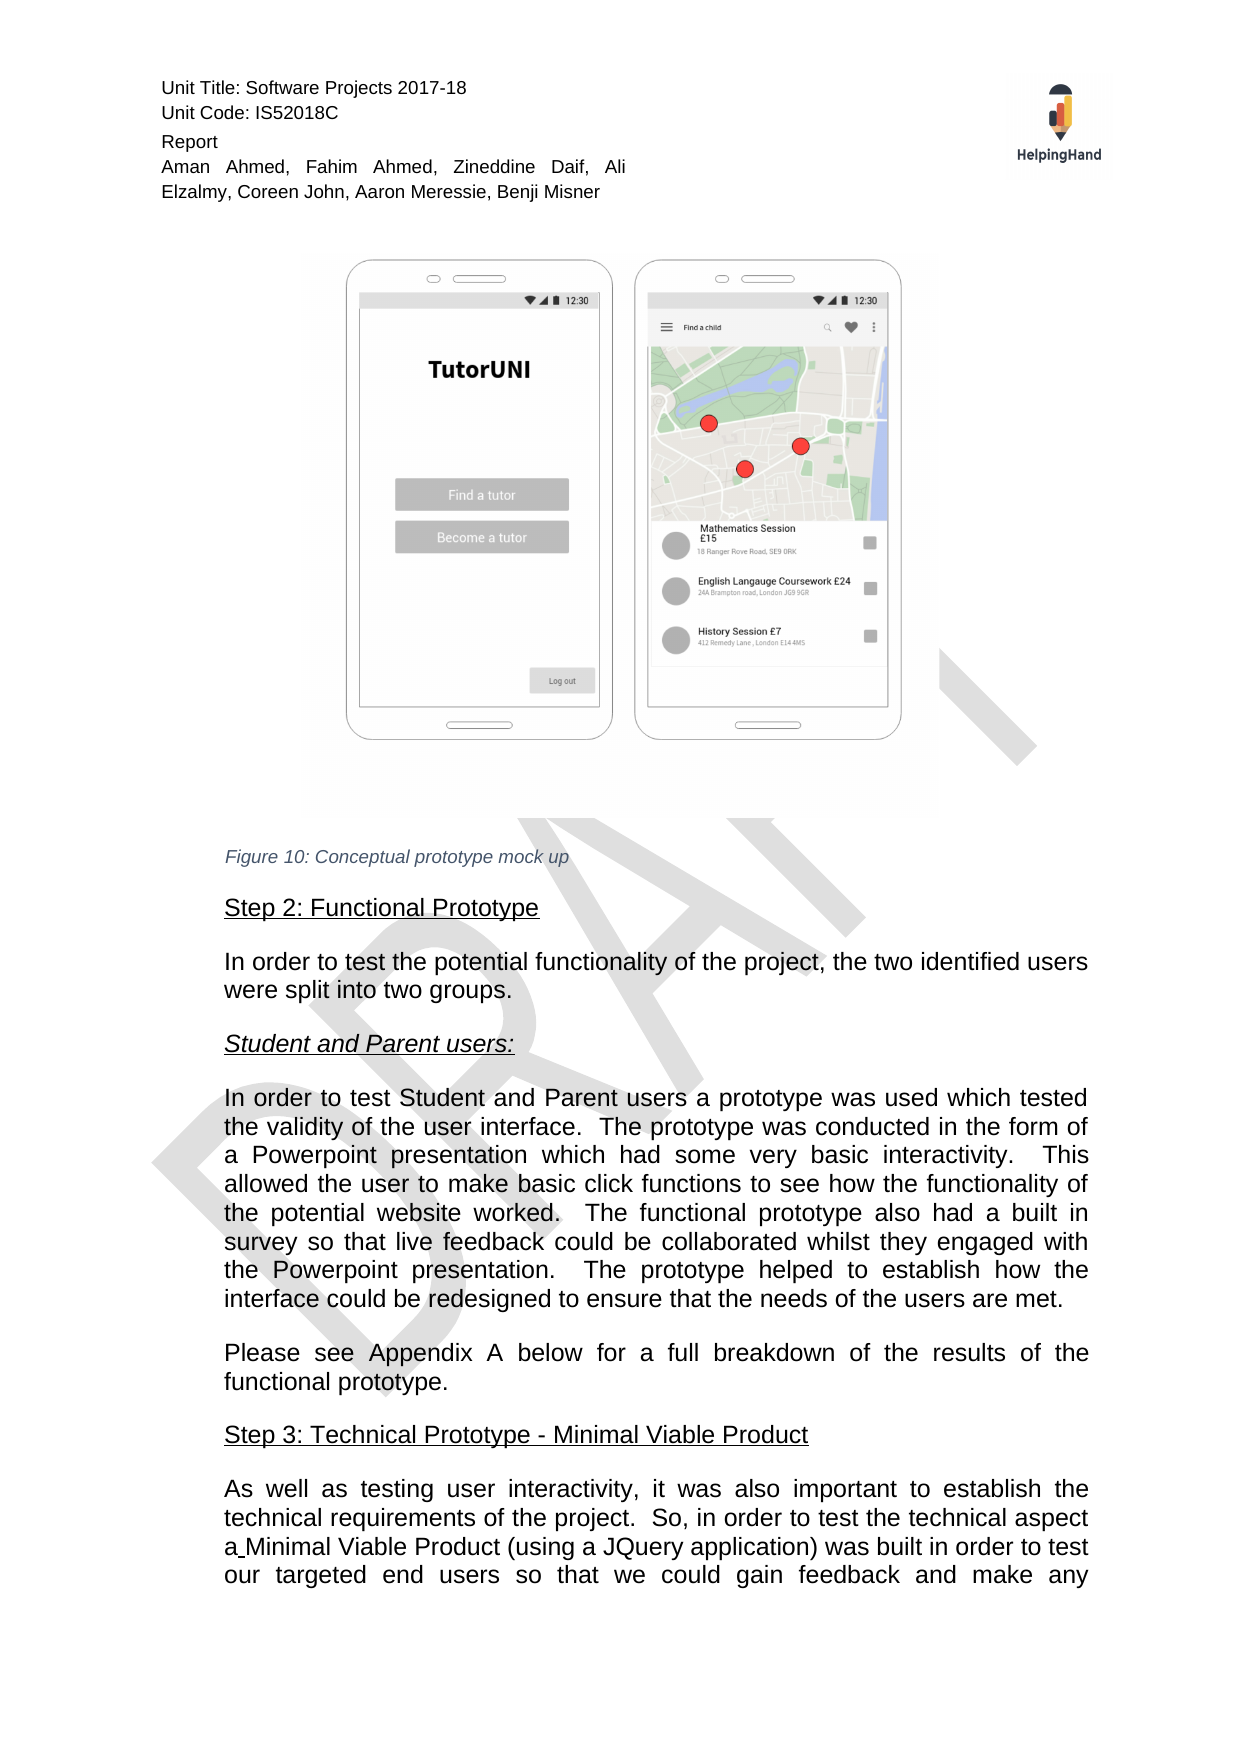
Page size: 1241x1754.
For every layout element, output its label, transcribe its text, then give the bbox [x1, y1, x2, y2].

text Step 3: Technical Prototype - Minimal Viable Product [224, 1420, 1090, 1449]
text Please see Appendix A below for a full breakdown of the results of the functional prototype. [224, 1338, 1090, 1395]
text Student and Parent users: [224, 1029, 1090, 1058]
picture [1005, 73, 1114, 180]
text Step 2: Functional Prototype [224, 893, 1090, 921]
text In order to test Student and Parent users a prototype was used which tested the validity of the user interface. The prototype was conducted in the form of a Powerpoint presentation which had some very basic interactivity. This allowed the user to make basic click functions to see how the functionality of the potential website worked. The functional prototype also had a built in survey so that live feedback could be collaborated whilst they engaged with the Powerpoint presentation. The prototype helped to establish how the interface could be redesigned to ensure that the needs of the users are met. [224, 1083, 1090, 1313]
text In order to test the potential functionality of the project, the two identified users were split into two groups. [224, 946, 1090, 1004]
picture [300, 253, 940, 818]
